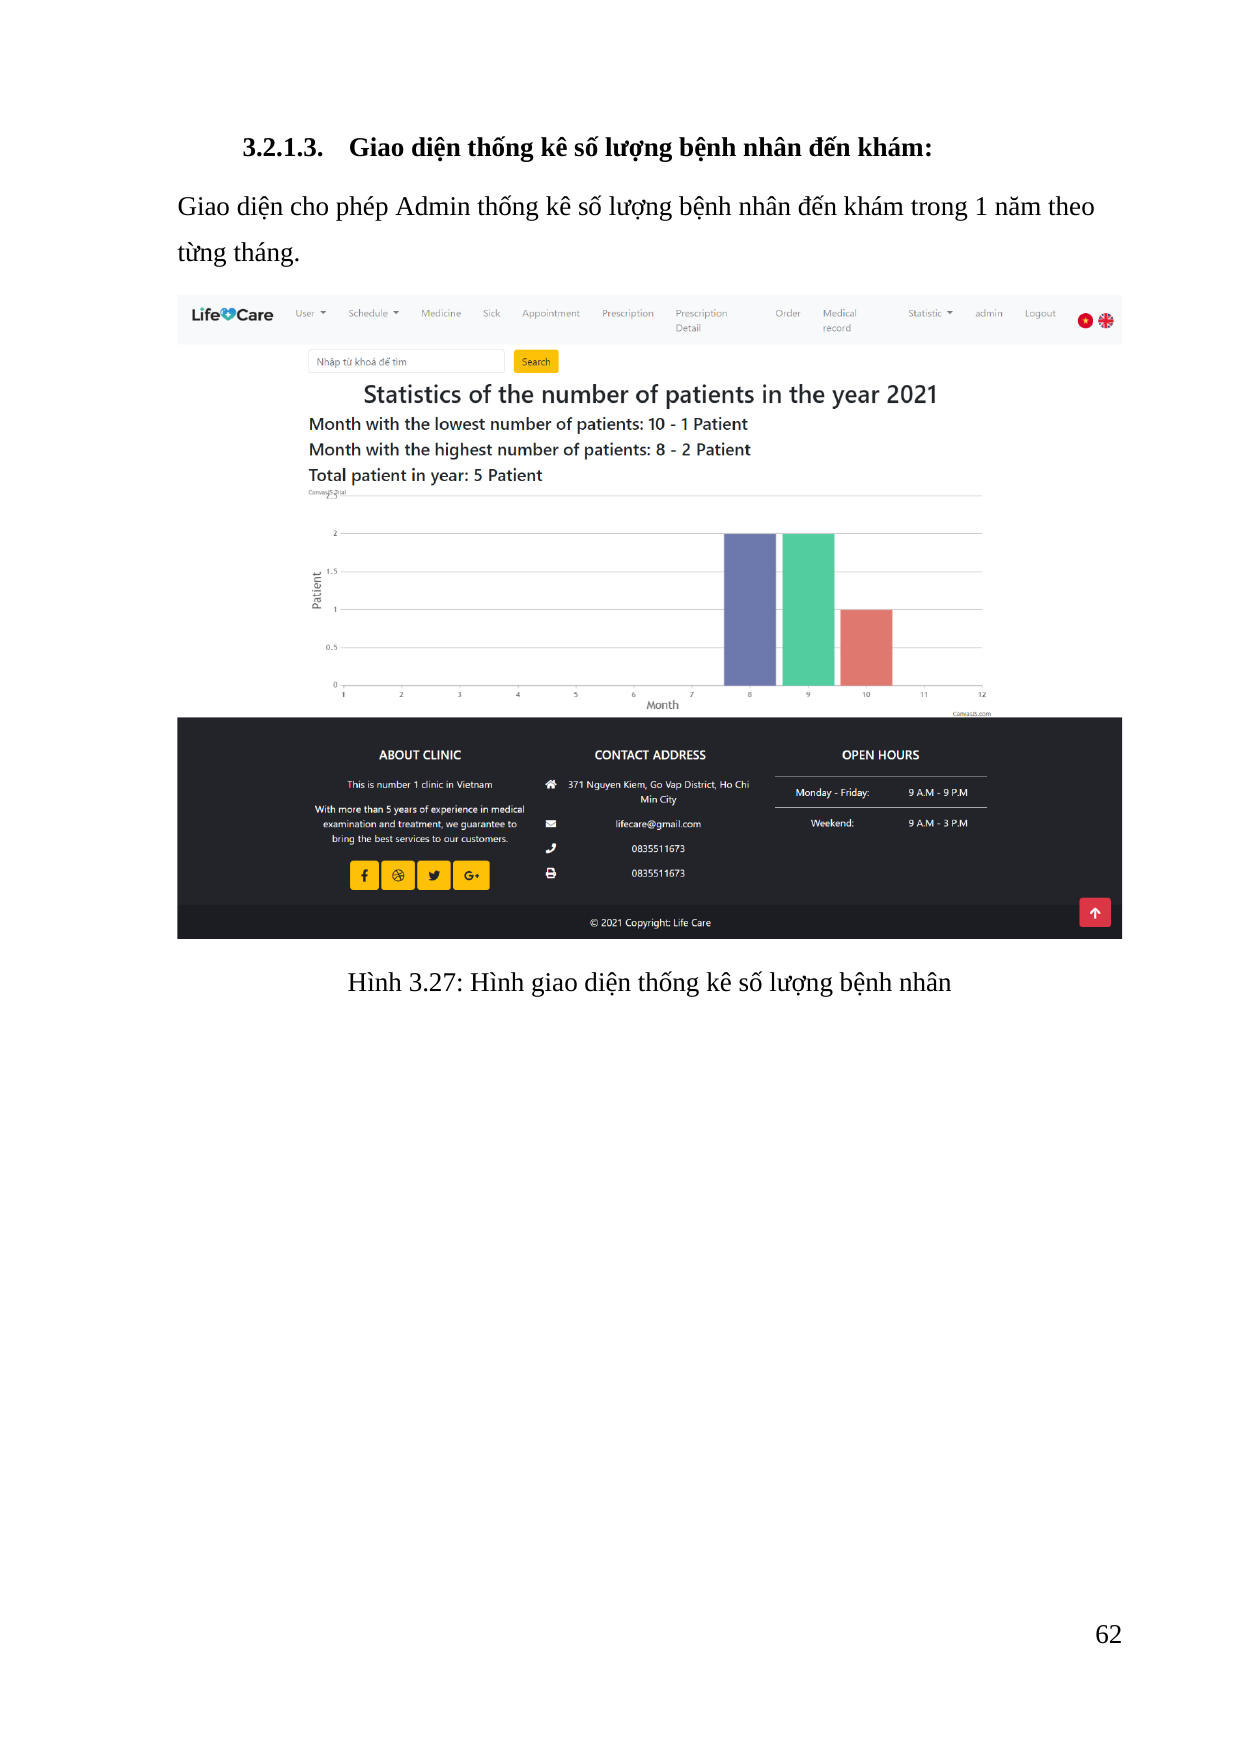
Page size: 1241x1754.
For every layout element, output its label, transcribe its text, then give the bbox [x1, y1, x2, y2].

picture [177, 295, 1123, 939]
text Giao diện cho phép Admin thống kê số lượng bệnh nhân đến khám trong 1 năm theo từng tháng. [177, 190, 1122, 268]
subtitle Giao diện thống kê số lượng bệnh nhân đến khám: [242, 131, 1122, 162]
